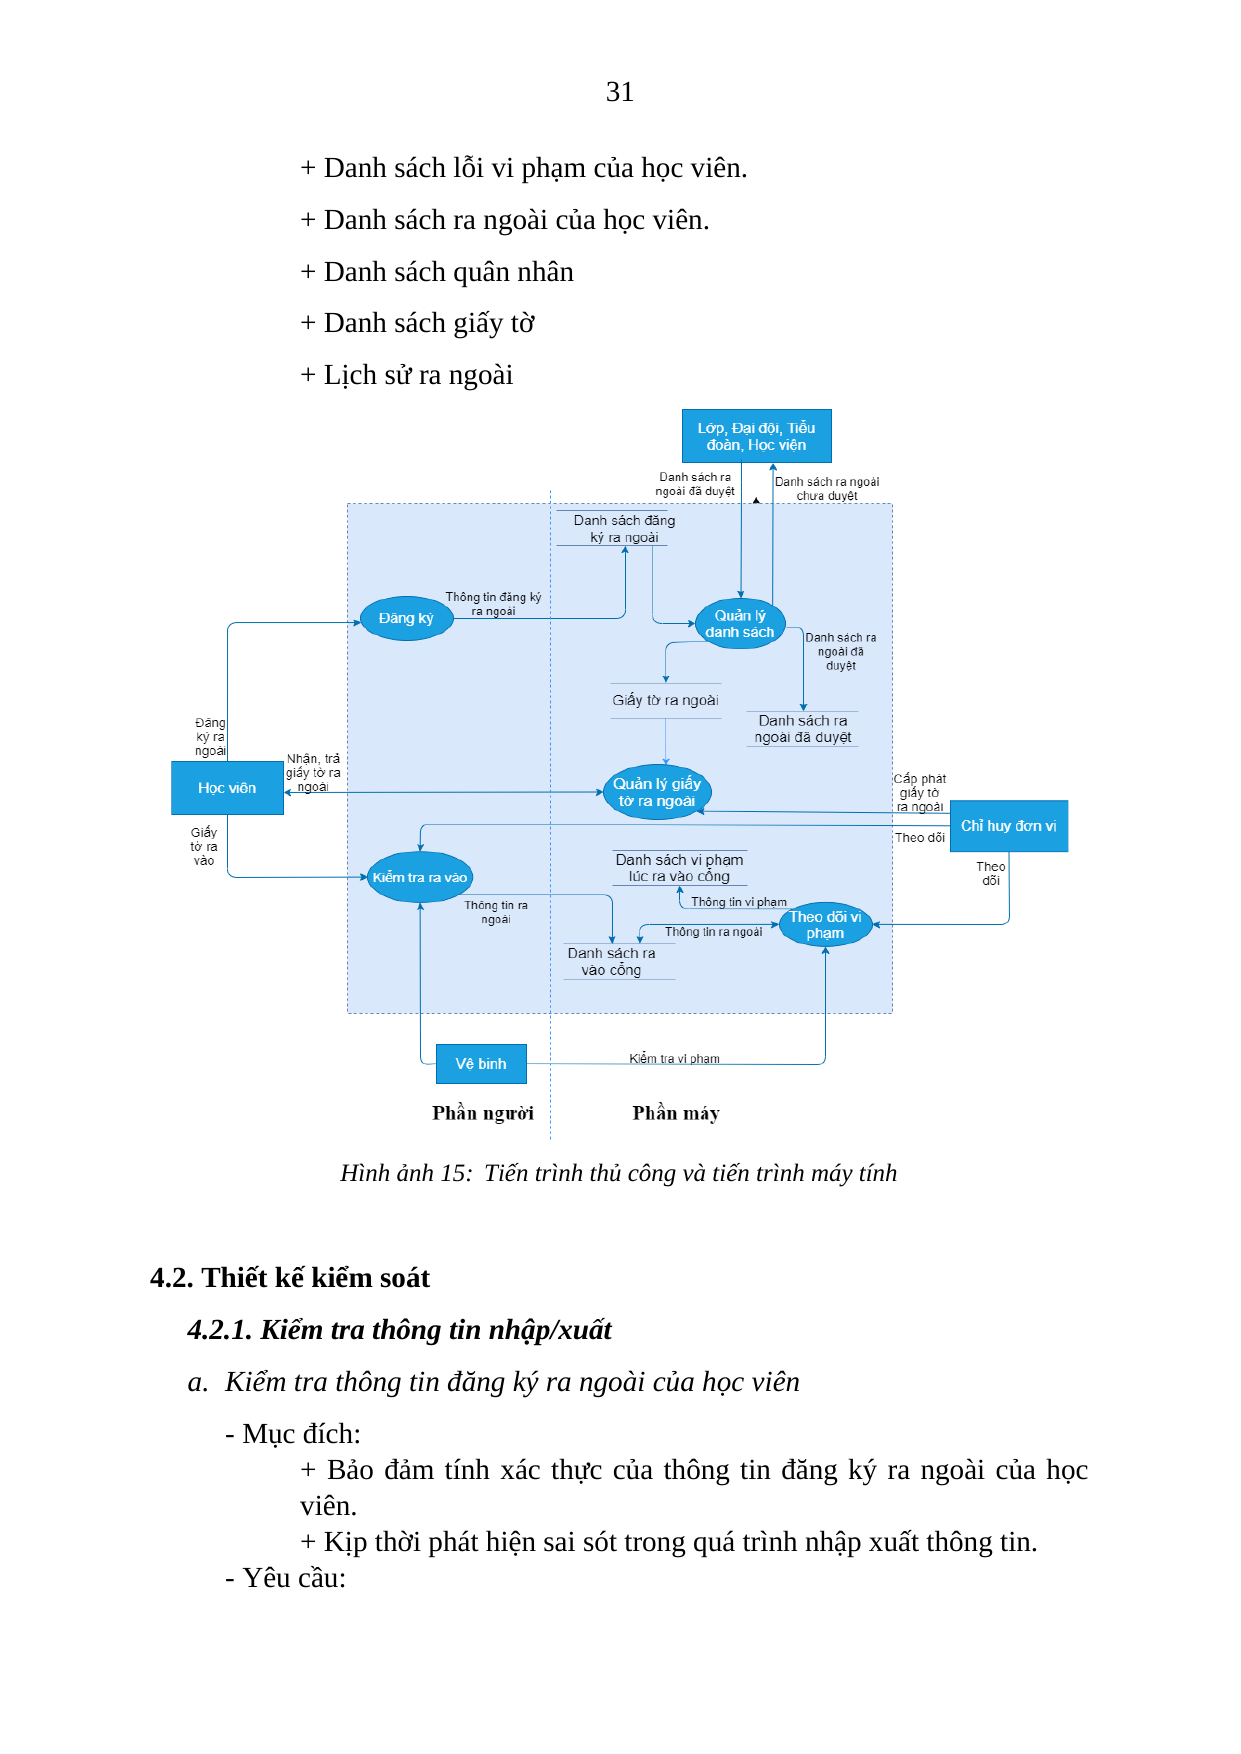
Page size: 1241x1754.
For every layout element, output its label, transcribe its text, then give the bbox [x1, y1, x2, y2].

text + Lịch sử ra ngoài [150, 357, 1090, 391]
picture [171, 409, 1069, 1141]
text + Danh sách lỗi vi phạm của học viên. [150, 150, 1090, 183]
text - Yêu cầu: [225, 1560, 1090, 1594]
text + Danh sách giấy tờ [150, 306, 1090, 339]
text Hình ảnh 15: Tiến trình thủ công và tiến trình máy tính [150, 1158, 1090, 1187]
list Kiểm tra thông tin đăng ký ra ngoài của học viên [187, 1364, 1090, 1397]
text + Kịp thời phát hiện sai sót trong quá trình nhập xuất thông tin. [300, 1524, 1090, 1558]
subtitle 4.2. Thiết kế kiểm soát [150, 1260, 1090, 1293]
text + Danh sách quân nhân [150, 254, 1090, 287]
text - Mục đích: [225, 1416, 1090, 1449]
subtitle 4.2.1. Kiểm tra thông tin nhập/xuất [187, 1312, 1090, 1345]
text + Danh sách ra ngoài của học viên. [150, 202, 1090, 235]
text + Bảo đảm tính xác thực của thông tin đăng ký ra ngoài của học viên. [300, 1452, 1090, 1522]
